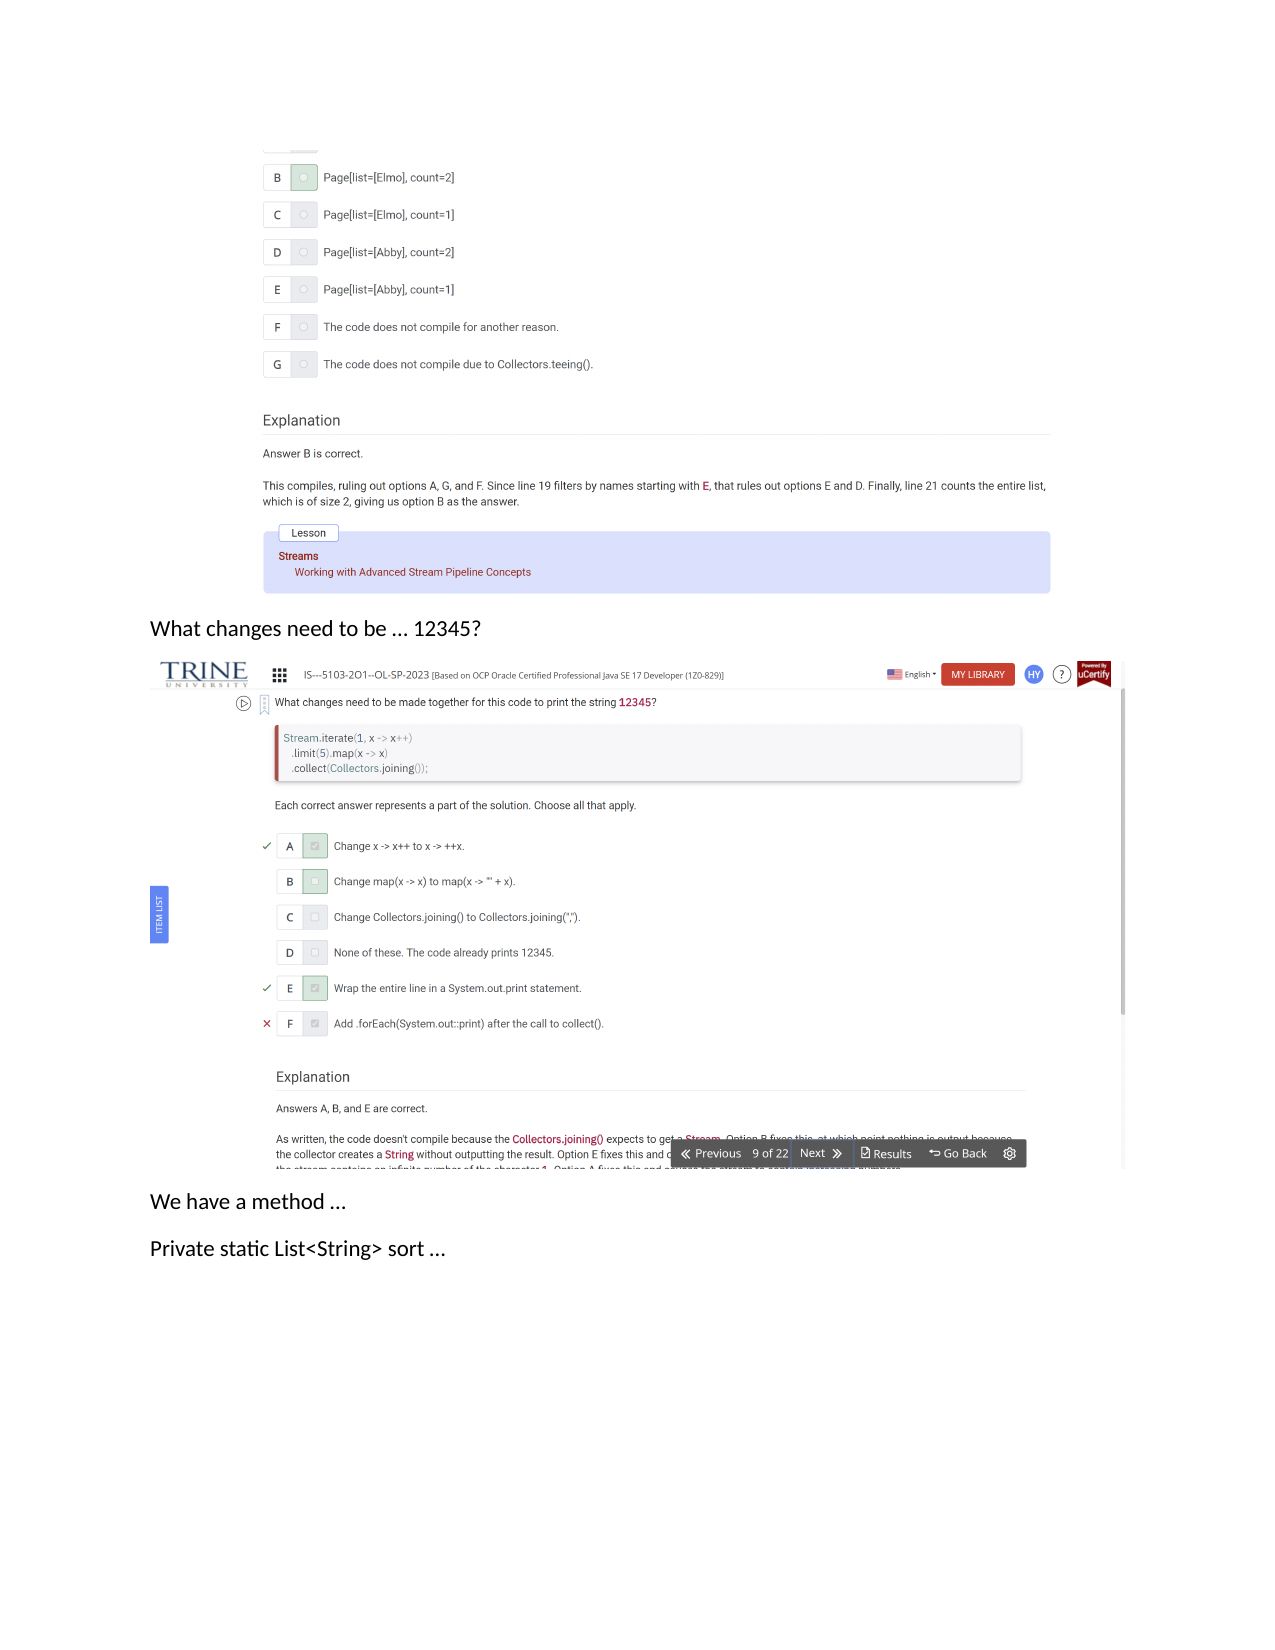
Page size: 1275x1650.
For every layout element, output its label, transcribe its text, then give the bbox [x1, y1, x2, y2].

picture [150, 150, 1125, 596]
text We have a method … [150, 1187, 1125, 1215]
picture [150, 661, 1125, 1169]
text Private static List<String> sort … [150, 1234, 1125, 1262]
text What changes need to be … 12345? [150, 614, 1125, 642]
